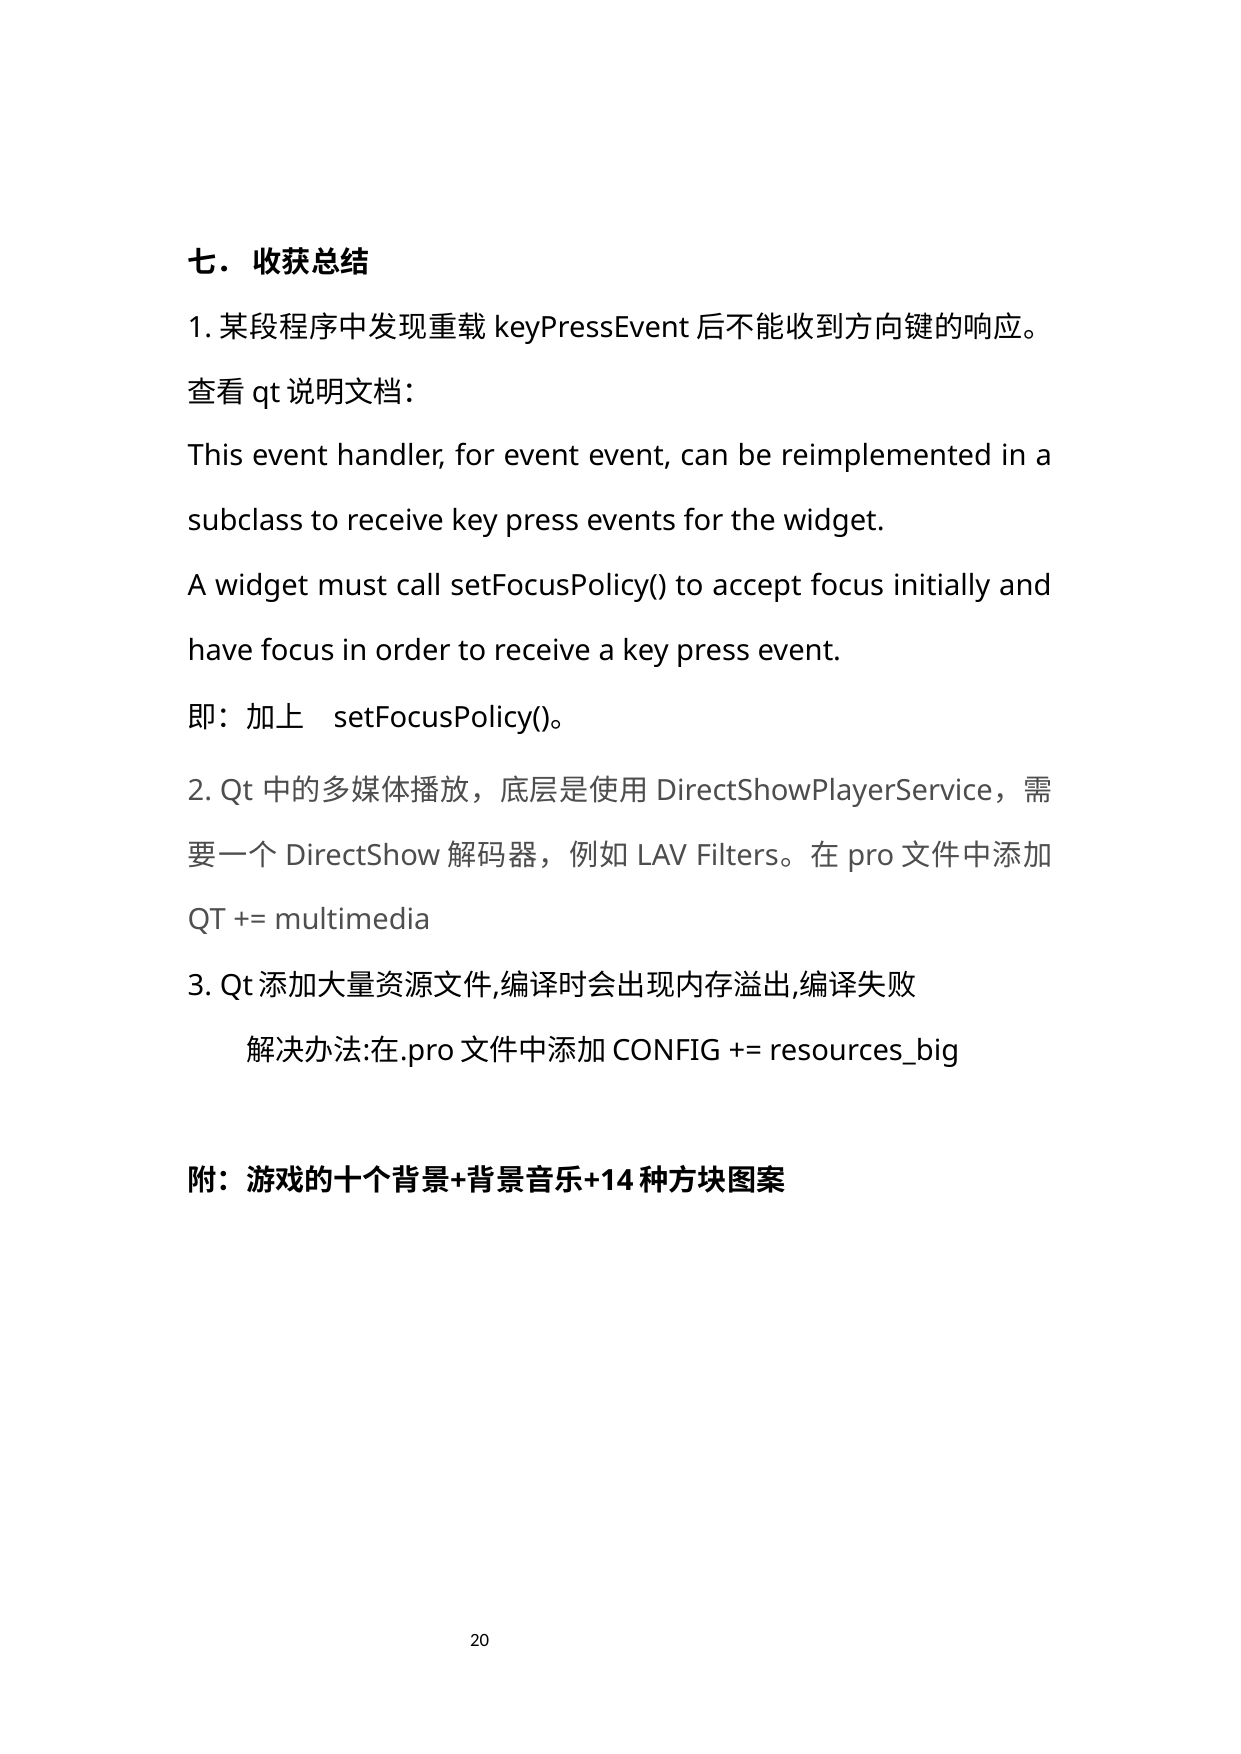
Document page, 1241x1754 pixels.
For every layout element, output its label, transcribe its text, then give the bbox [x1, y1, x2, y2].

list 解决办法:在.pro文件中添加CONFIG += resources_big [187, 1015, 1053, 1080]
list 收获总结 [187, 227, 1053, 292]
list A widget must call setFocusPolicy() to accept focus initially and have focus in order to receive a key press event. [187, 552, 1053, 682]
list This event handler, for event event, can be reimplemented in a subclass to receive key press events for the widget. [187, 422, 1053, 552]
subtitle Qt 中的多媒体播放，底层是使用DirectShowPlayerService，需要一个DirectShow解码器，例如LAV Filters。在pro文件中添加QT += multimedia [187, 755, 1053, 950]
list 附：游戏的十个背景+背景音乐+14种方块图案 [187, 1145, 1053, 1210]
list Qt添加大量资源文件,编译时会出现内存溢出,编译失败 [187, 950, 1053, 1015]
list 即：加上 setFocusPolicy()。 [187, 682, 1053, 747]
list 某段程序中发现重载keyPressEvent后不能收到方向键的响应。查看qt说明文档： [187, 292, 1053, 422]
